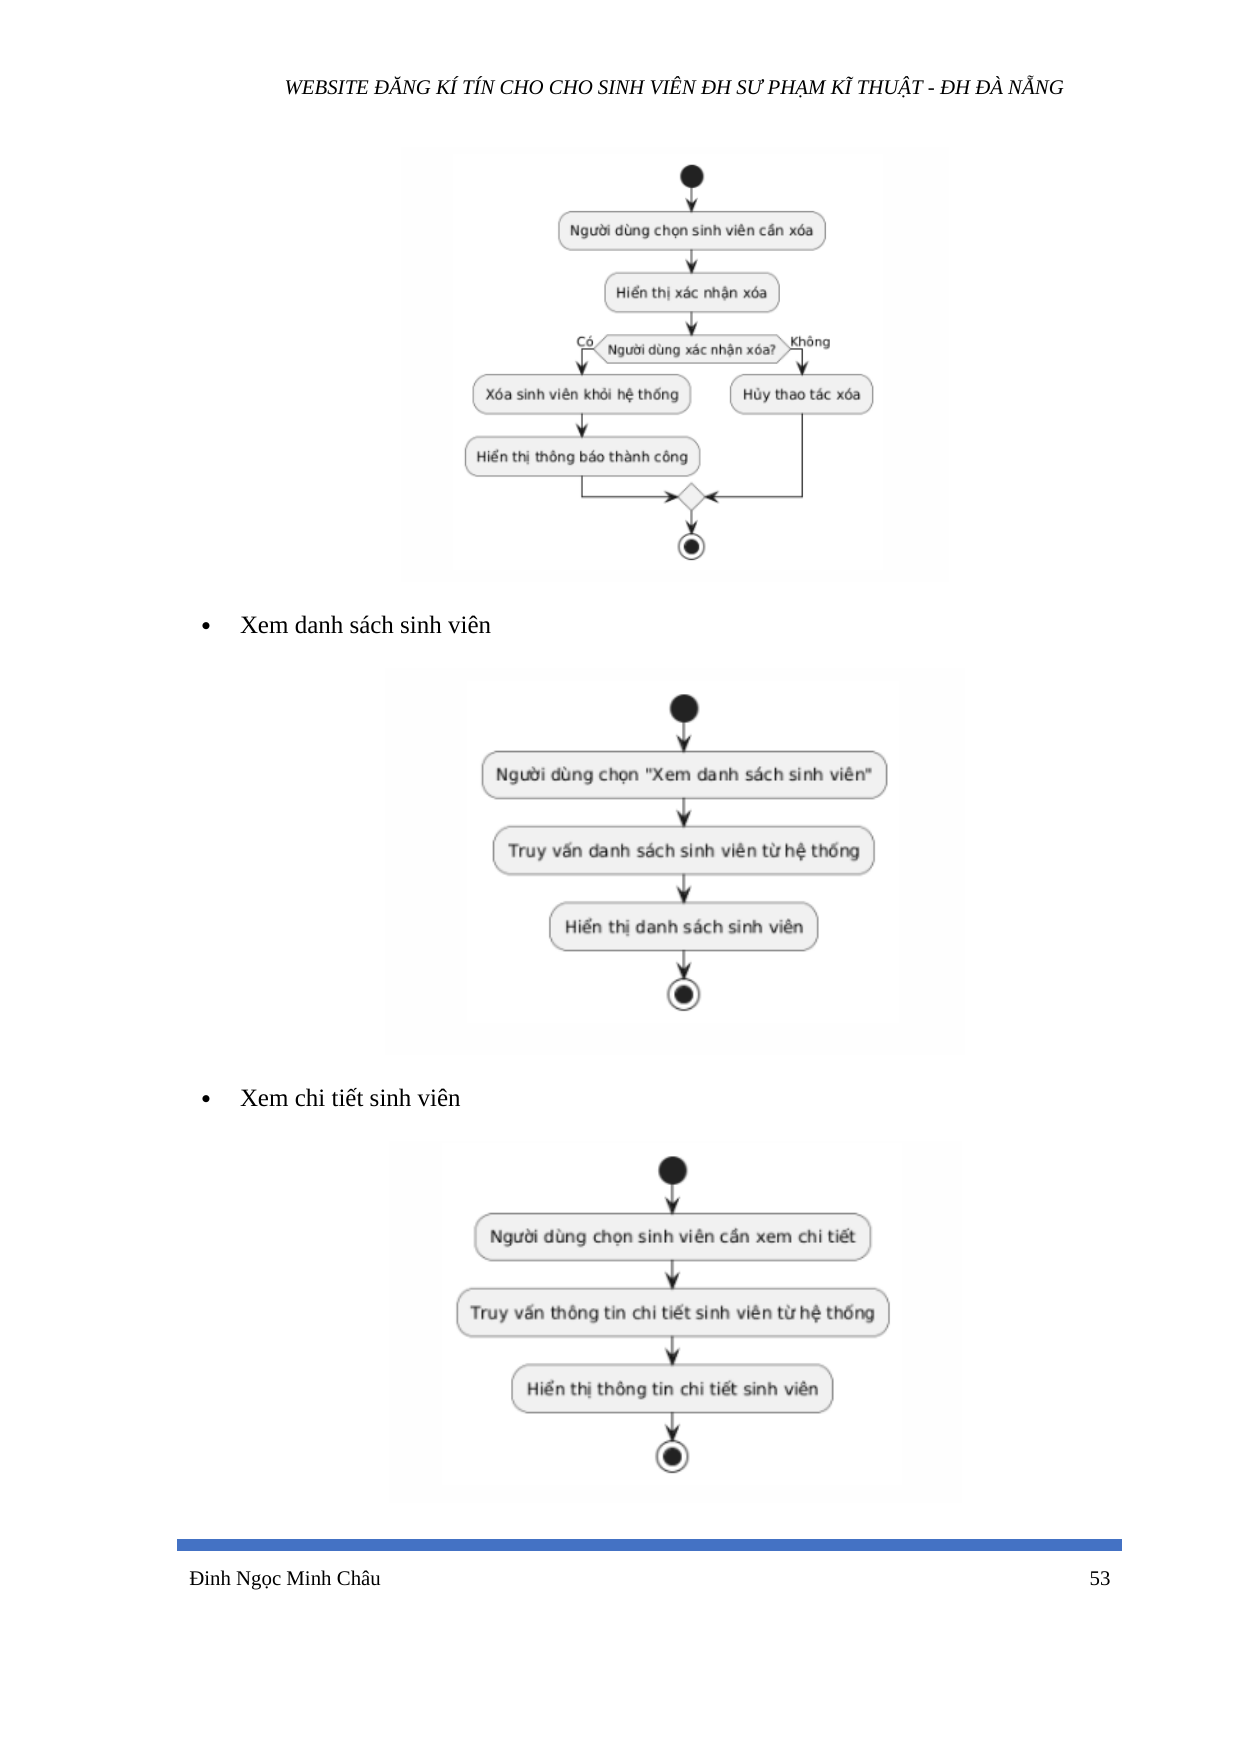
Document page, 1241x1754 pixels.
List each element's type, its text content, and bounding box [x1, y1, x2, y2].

picture [385, 668, 965, 1055]
picture [401, 147, 949, 582]
list Xem danh sách sinh viên [202, 610, 1122, 639]
picture [388, 1141, 962, 1503]
list Xem chi tiết sinh viên [202, 1083, 1122, 1112]
